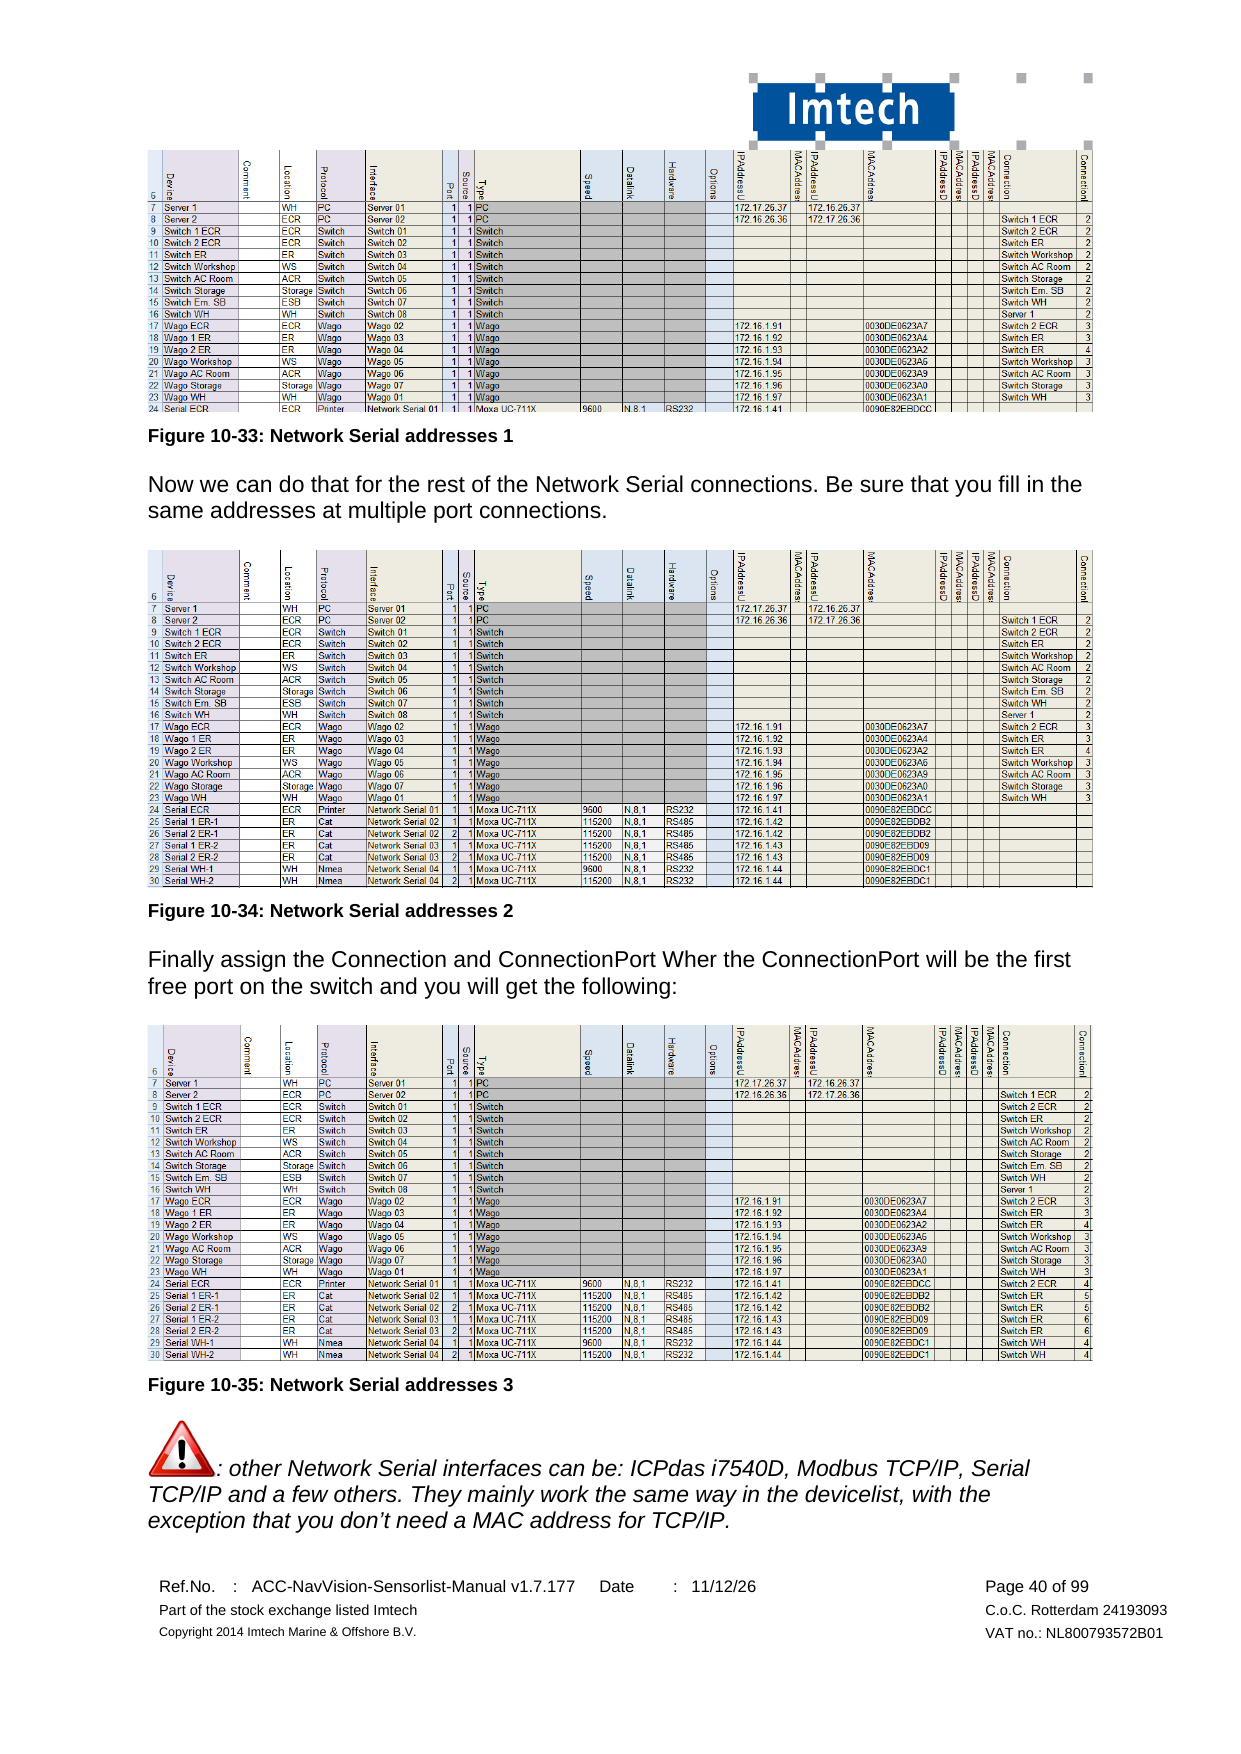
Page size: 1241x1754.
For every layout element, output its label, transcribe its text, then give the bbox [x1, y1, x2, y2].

text Now we can do that for the rest of the Network Serial connections. Be sure that you fill in the same addresses at multiple port connections. [148, 471, 1093, 524]
text : other Network Serial interfaces can be: ICPdas i7540D, Modbus TCP/IP, Serial TCP/IP and a few others. They mainly work the same way in the devicelist, with the exception that you don’t need a MAC address for TCP/IP. [148, 1420, 1093, 1534]
text Finally assign the Connection and ConnectionPort Wher the ConnectionPort will be the first free port on the switch and you will get the following: [148, 946, 1093, 999]
picture [147, 550, 1093, 888]
picture [147, 1420, 216, 1477]
picture [147, 73, 1093, 412]
picture [147, 1025, 1093, 1361]
